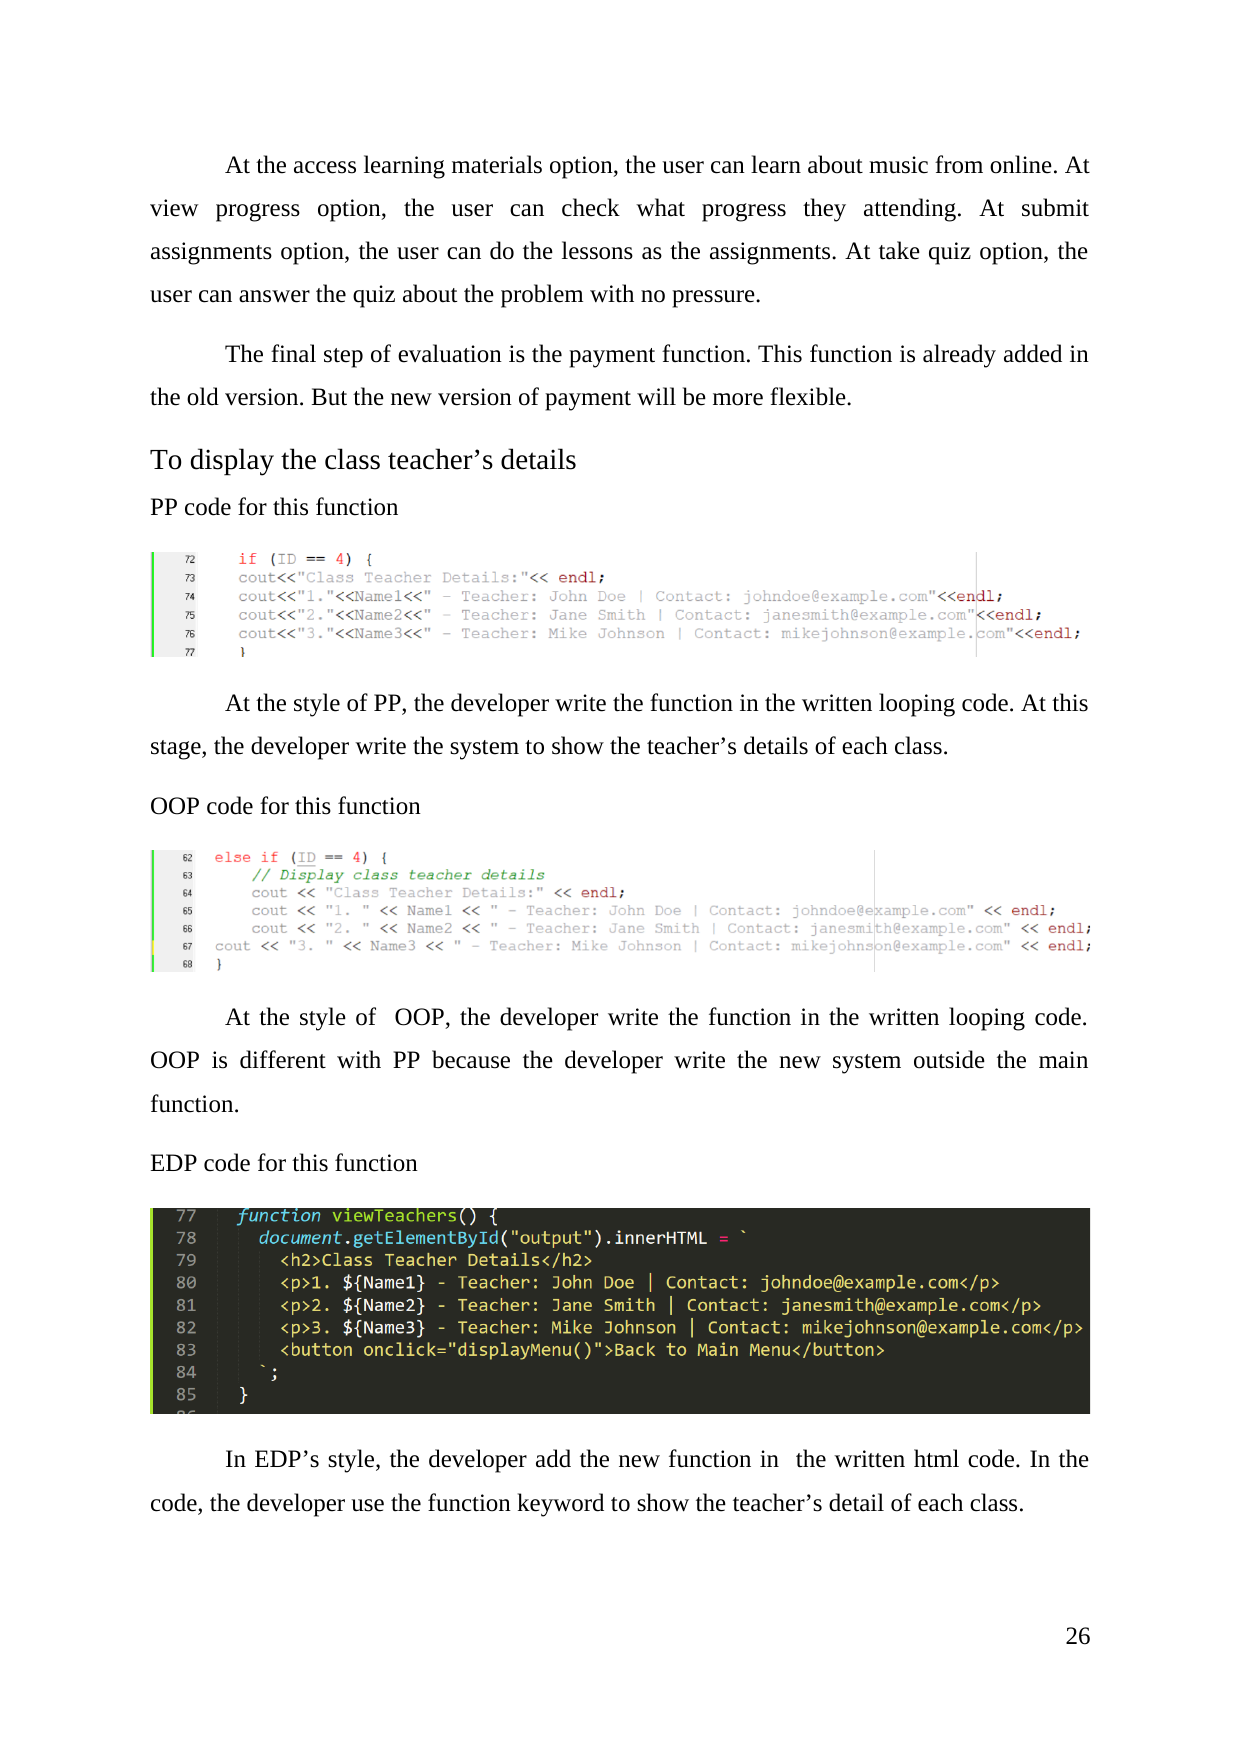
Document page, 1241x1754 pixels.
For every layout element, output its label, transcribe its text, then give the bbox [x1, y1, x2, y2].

text OOP code for this function [150, 791, 1090, 820]
text At the style of OOP, the developer write the function in the written looping code. OOP is different with PP because the developer write the new system outside the main function. [150, 1002, 1090, 1117]
text In EDP’s style, the developer add the new function in the written html code. In the code, the developer use the function keyword to show the teacher’s detail of each class. [150, 1444, 1090, 1516]
text EDP code for this function [150, 1148, 1090, 1177]
text The final step of evaluation is the payment function. This function is already added in the old version. But the new version of payment will be more flexible. [150, 339, 1090, 411]
text PP code for this function [150, 492, 1090, 521]
picture [150, 1208, 1091, 1414]
subtitle To display the class teacher’s details [150, 442, 1090, 476]
picture [150, 850, 1091, 972]
picture [150, 552, 1091, 657]
text At the access learning materials option, the user can learn about music from online. At view progress option, the user can check what progress they attending. At submit assignments option, the user can do the lessons as the assignments. At take quiz option, the user can answer the quiz about the problem with no pressure. [150, 150, 1090, 308]
text At the style of PP, the developer write the function in the written looping code. At this stage, the developer write the system to show the teacher’s details of each class. [150, 688, 1090, 760]
